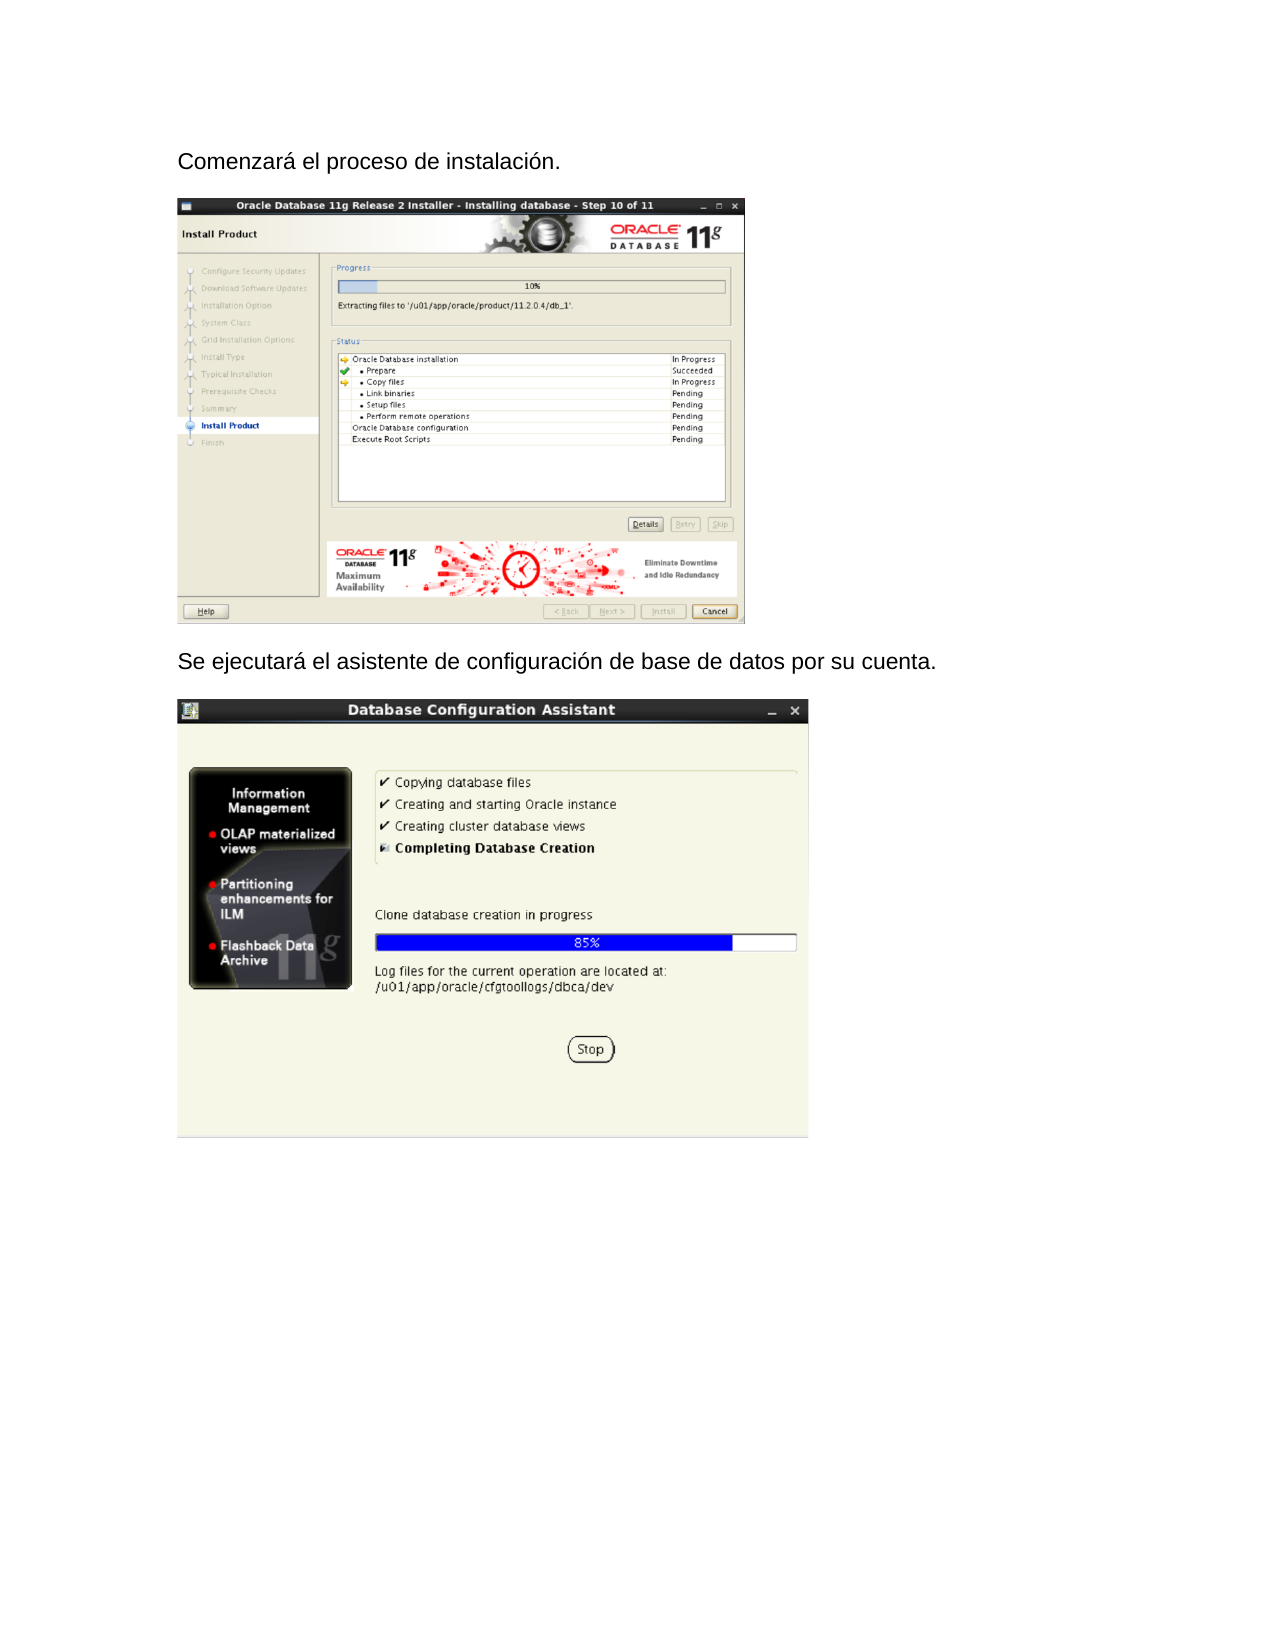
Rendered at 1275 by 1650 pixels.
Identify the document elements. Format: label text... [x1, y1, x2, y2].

picture [177, 198, 745, 624]
picture [177, 699, 809, 1138]
text Comenzará el proceso de instalación. [177, 148, 1098, 174]
text Se ejecutará el asistente de configuración de base de datos por su cuenta. [177, 648, 1098, 674]
